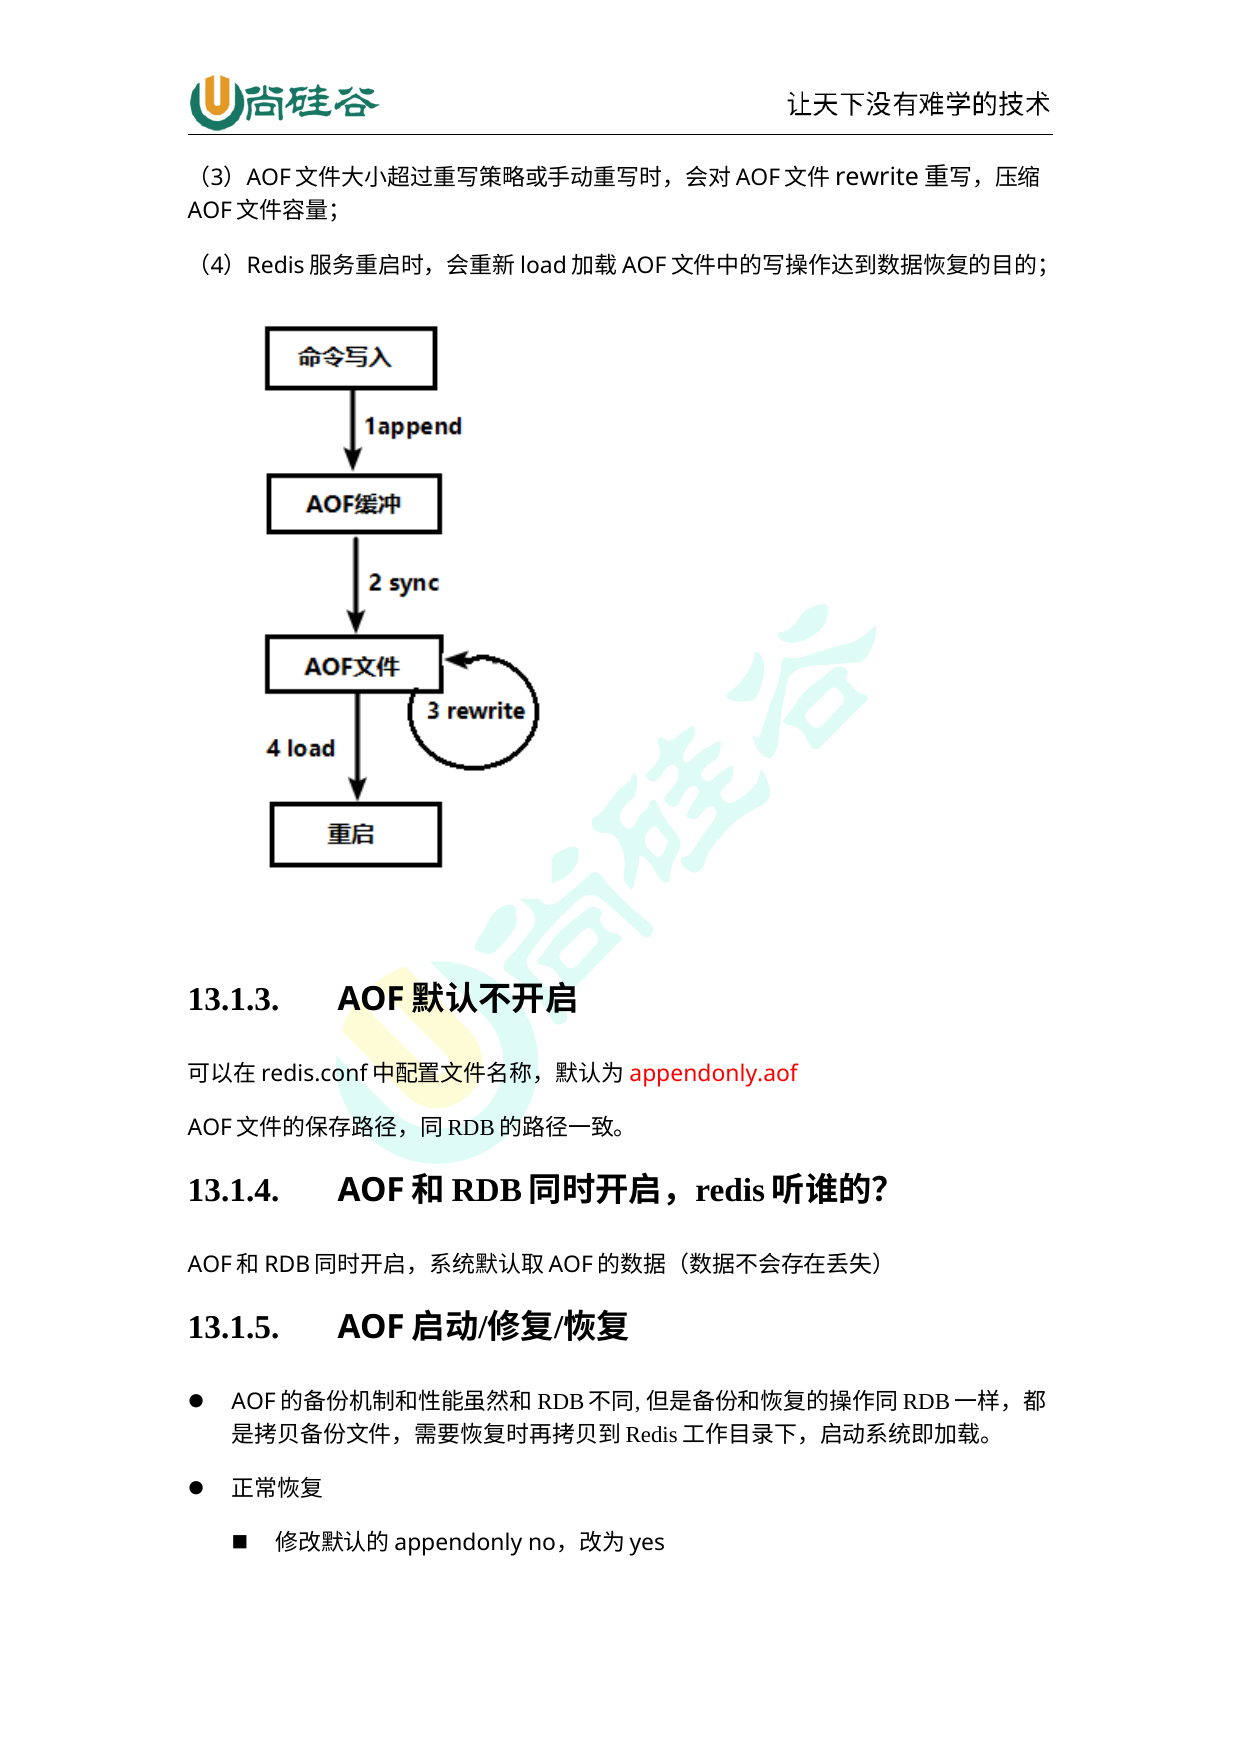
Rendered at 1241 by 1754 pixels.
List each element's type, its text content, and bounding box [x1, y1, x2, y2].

picture [187, 73, 1053, 132]
text （3）AOF文件大小超过重写策略或手动重写时，会对AOF文件rewrite重写，压缩AOF文件容量； [187, 156, 1053, 226]
text （4）Redis服务重启时，会重新load加载AOF文件中的写操作达到数据恢复的目的； [187, 247, 1053, 280]
list AOF和RDB同时开启，redis听谁的？ [187, 1163, 1053, 1211]
list AOF的备份机制和性能虽然和RDB不同, 但是备份和恢复的操作同RDB一样，都是拷贝备份文件，需要恢复时再拷贝到Redis工作目录下，启动系统即加载。 [187, 1383, 1053, 1449]
text AOF和RDB同时开启，系统默认取AOF的数据（数据不会存在丢失） [187, 1246, 1053, 1279]
list 修改默认的appendonly no，改为yes [231, 1524, 1053, 1557]
picture [187, 300, 552, 899]
list 正常恢复 [187, 1470, 1053, 1503]
list AOF默认不开启 [187, 972, 1053, 1020]
text AOF文件的保存路径，同RDB的路径一致。 [187, 1109, 1053, 1142]
text 可以在redis.conf中配置文件名称，默认为 appendonly.aof [187, 1054, 1053, 1088]
list AOF启动/修复/恢复 [187, 1300, 1053, 1348]
